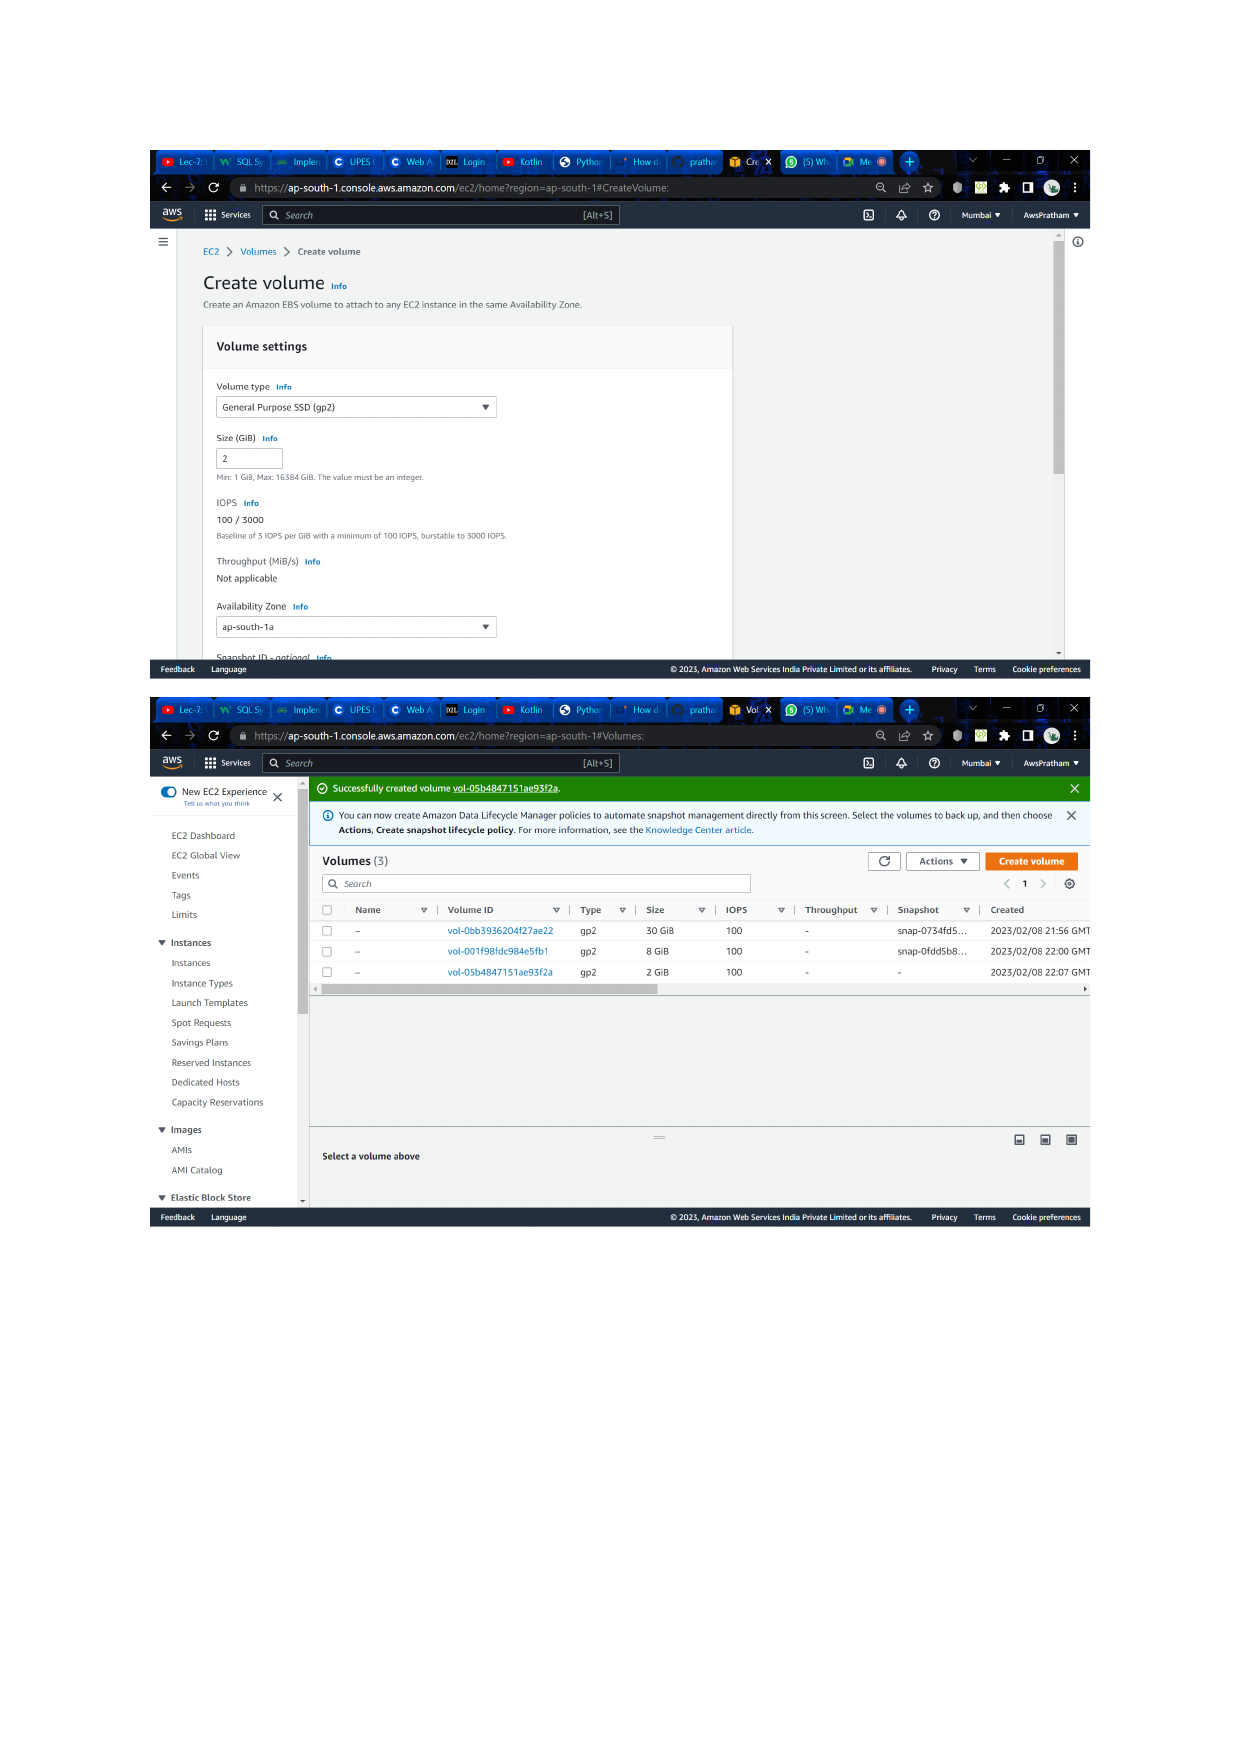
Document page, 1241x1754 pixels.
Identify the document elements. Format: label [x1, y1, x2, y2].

picture [150, 697, 1091, 1227]
picture [150, 150, 1091, 679]
